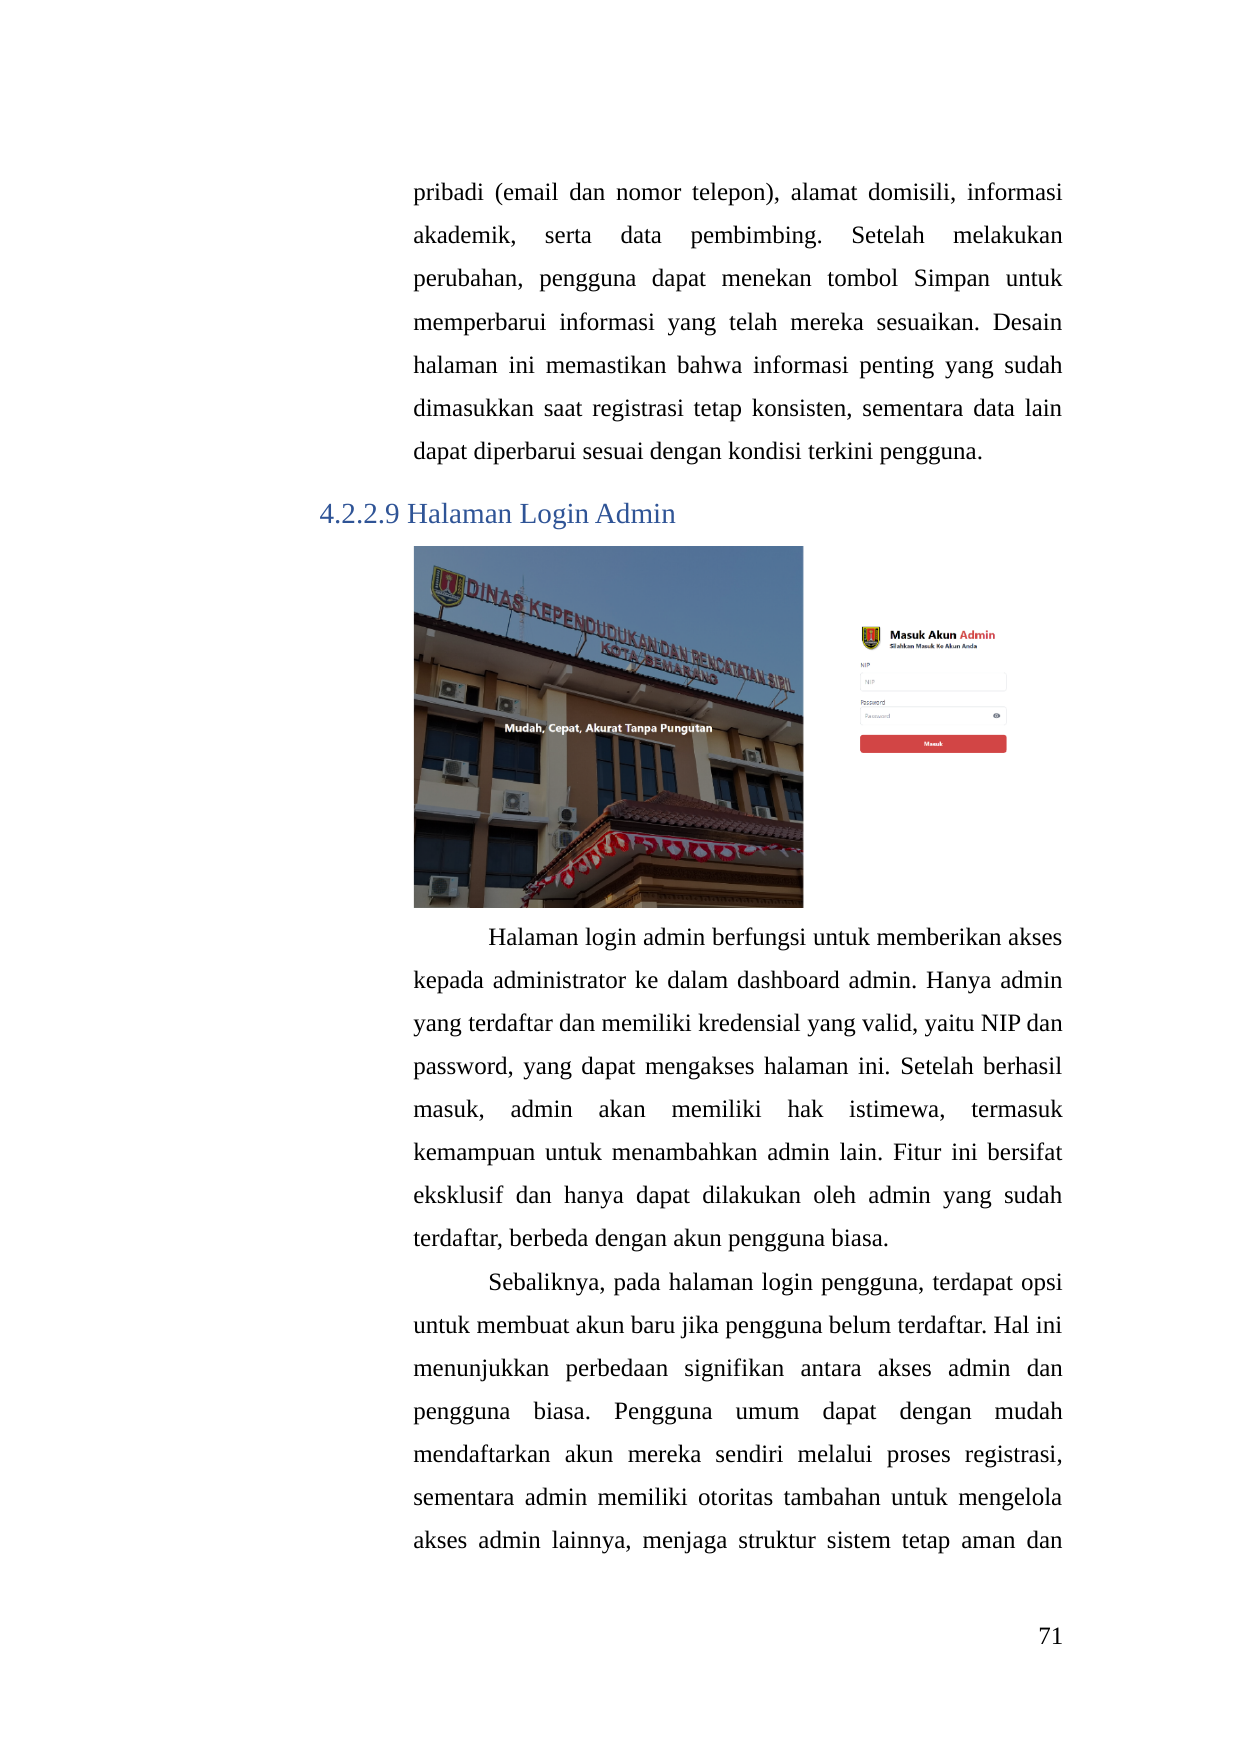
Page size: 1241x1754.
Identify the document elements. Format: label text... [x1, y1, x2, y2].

picture [413, 546, 1063, 908]
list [413, 177, 1063, 465]
subtitle 4.2.2.9 Halaman Login Admin [319, 496, 1063, 529]
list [413, 1267, 1063, 1554]
list Halaman login admin berfungsi untuk memberikan akses kepada administrator ke dalam dashboard admin. Hanya admin yang terdaftar dan memiliki kredensial yang valid, yaitu NIP dan password, yang dapat mengakses halaman ini. Setelah berhasil masuk, admin akan memiliki hak istimewa, termasuk kemampuan untuk menambahkan admin lain. Fitur ini bersifat eksklusif dan hanya dapat dilakukan oleh admin yang sudah terdaftar, berbeda dengan akun pengguna biasa. [413, 922, 1063, 1252]
